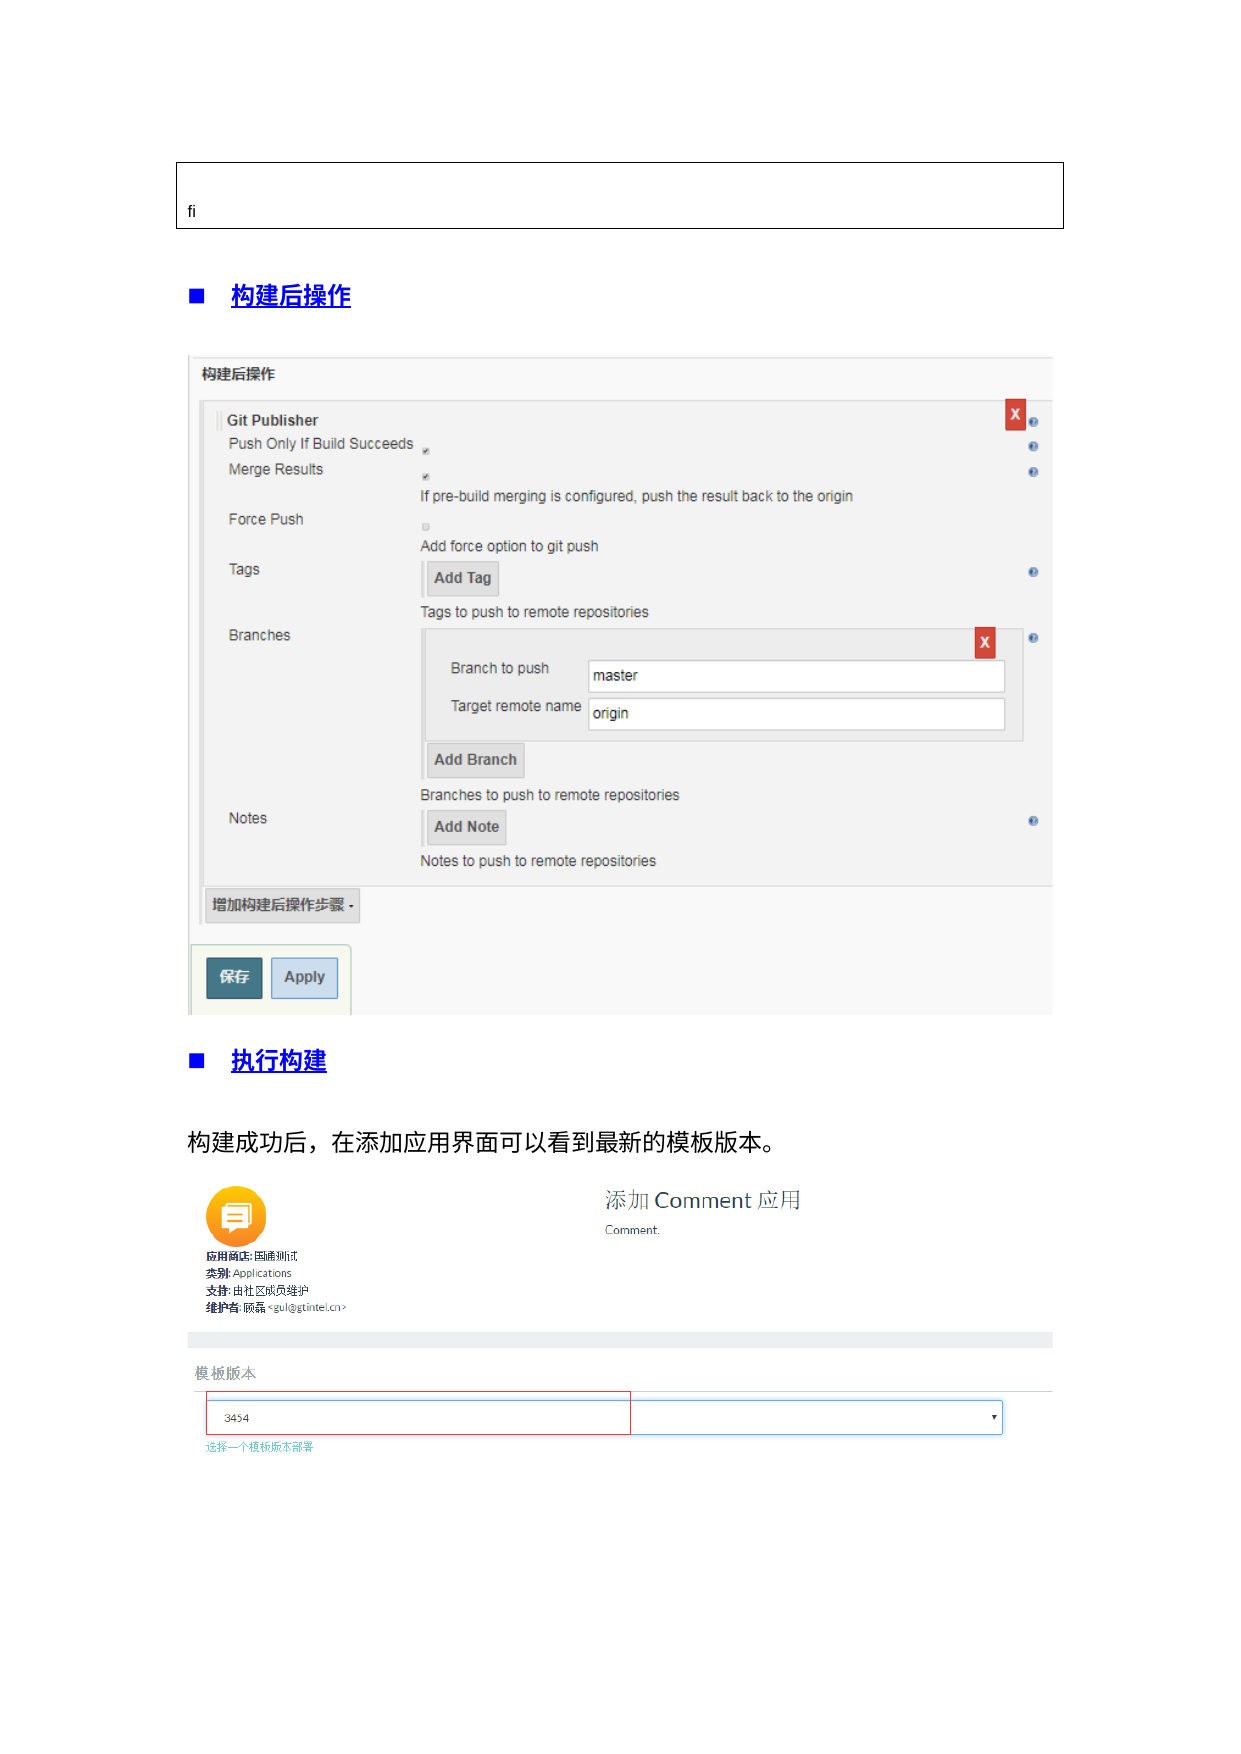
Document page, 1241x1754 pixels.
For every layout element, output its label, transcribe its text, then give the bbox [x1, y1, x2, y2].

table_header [177, 163, 1063, 228]
text 构建成功后，在添加应用界面可以看到最新的模板版本。 [187, 1109, 1053, 1174]
list 执行构建 [187, 1026, 1053, 1091]
list 构建后操作 [187, 262, 1053, 327]
picture [187, 355, 1053, 1015]
picture [187, 1180, 1053, 1460]
